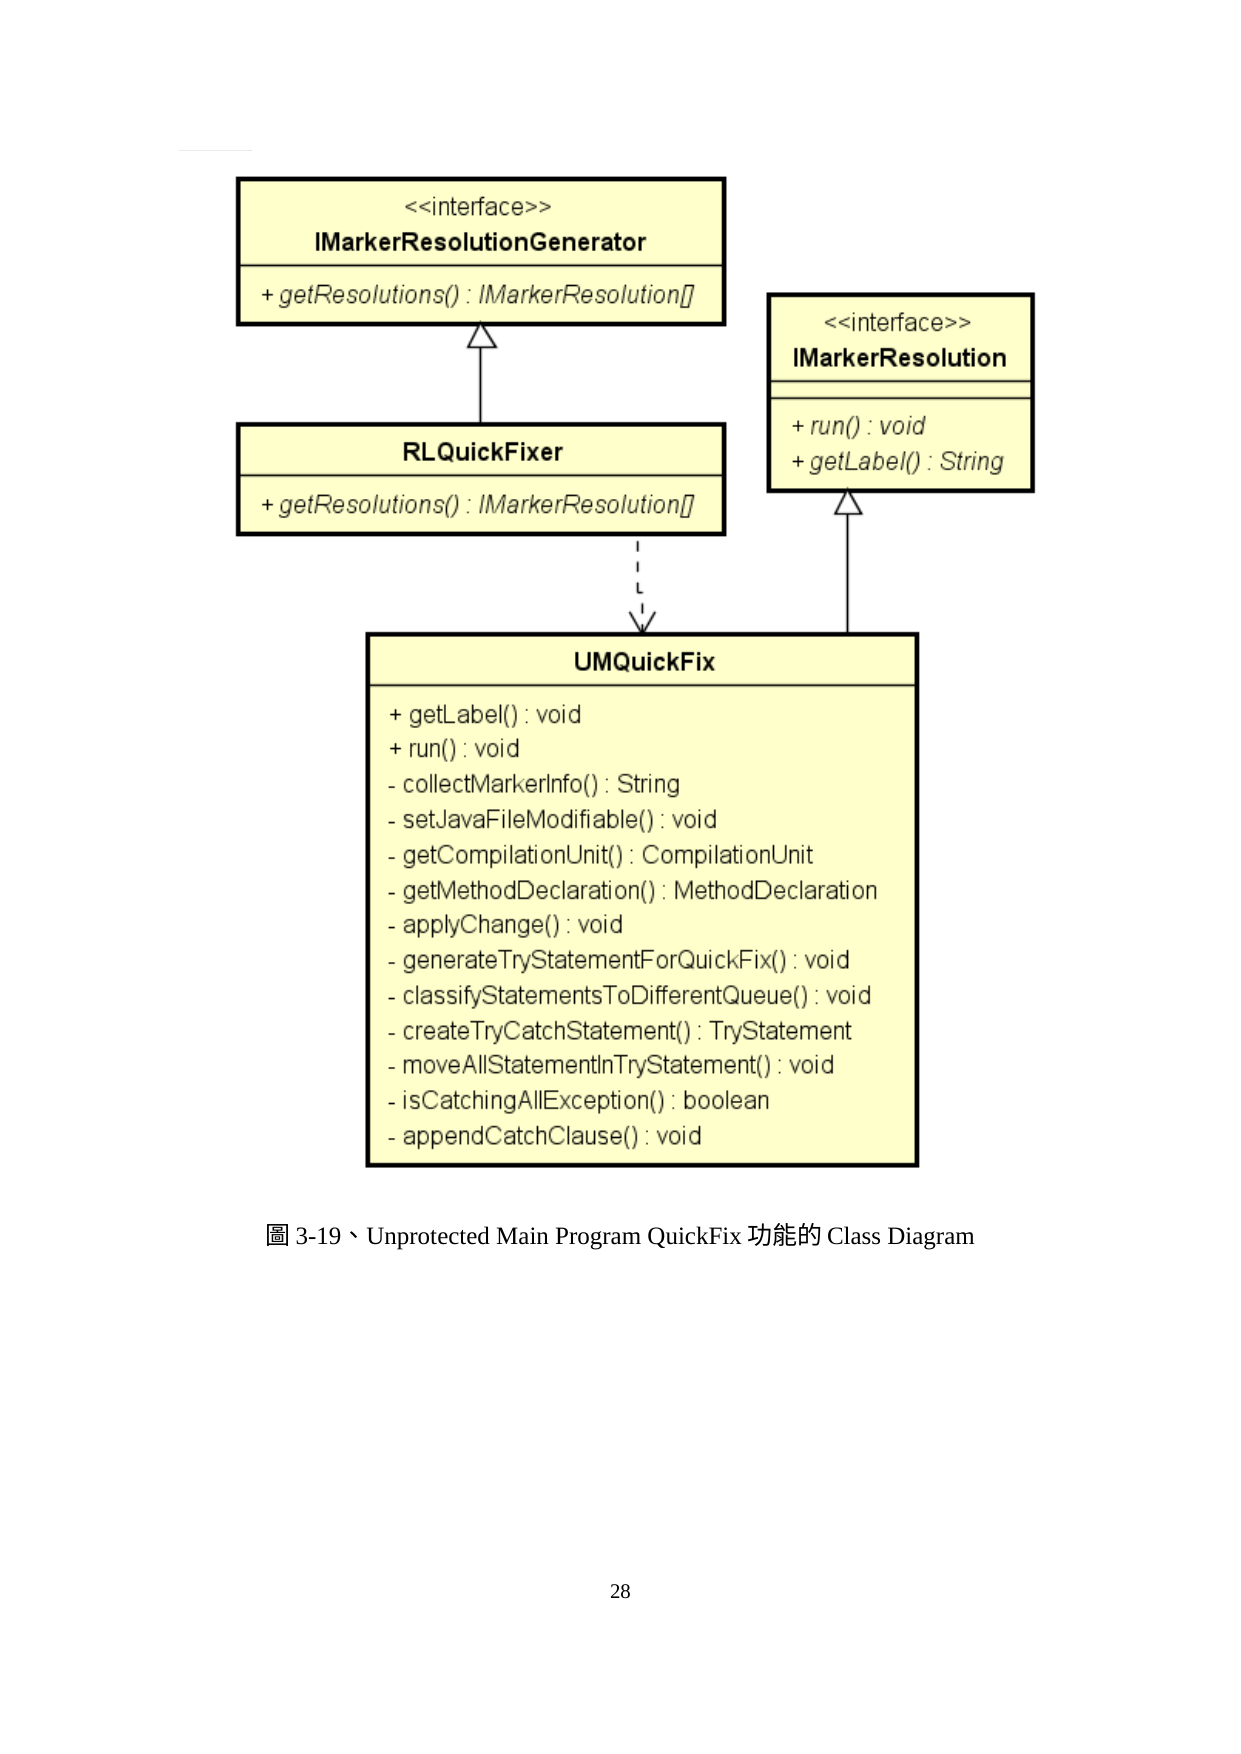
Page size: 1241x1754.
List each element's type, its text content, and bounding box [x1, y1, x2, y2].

text 圖3-19、Unprotected Main Program QuickFix功能的Class Diagram [148, 1215, 1092, 1252]
picture [178, 150, 1062, 1169]
